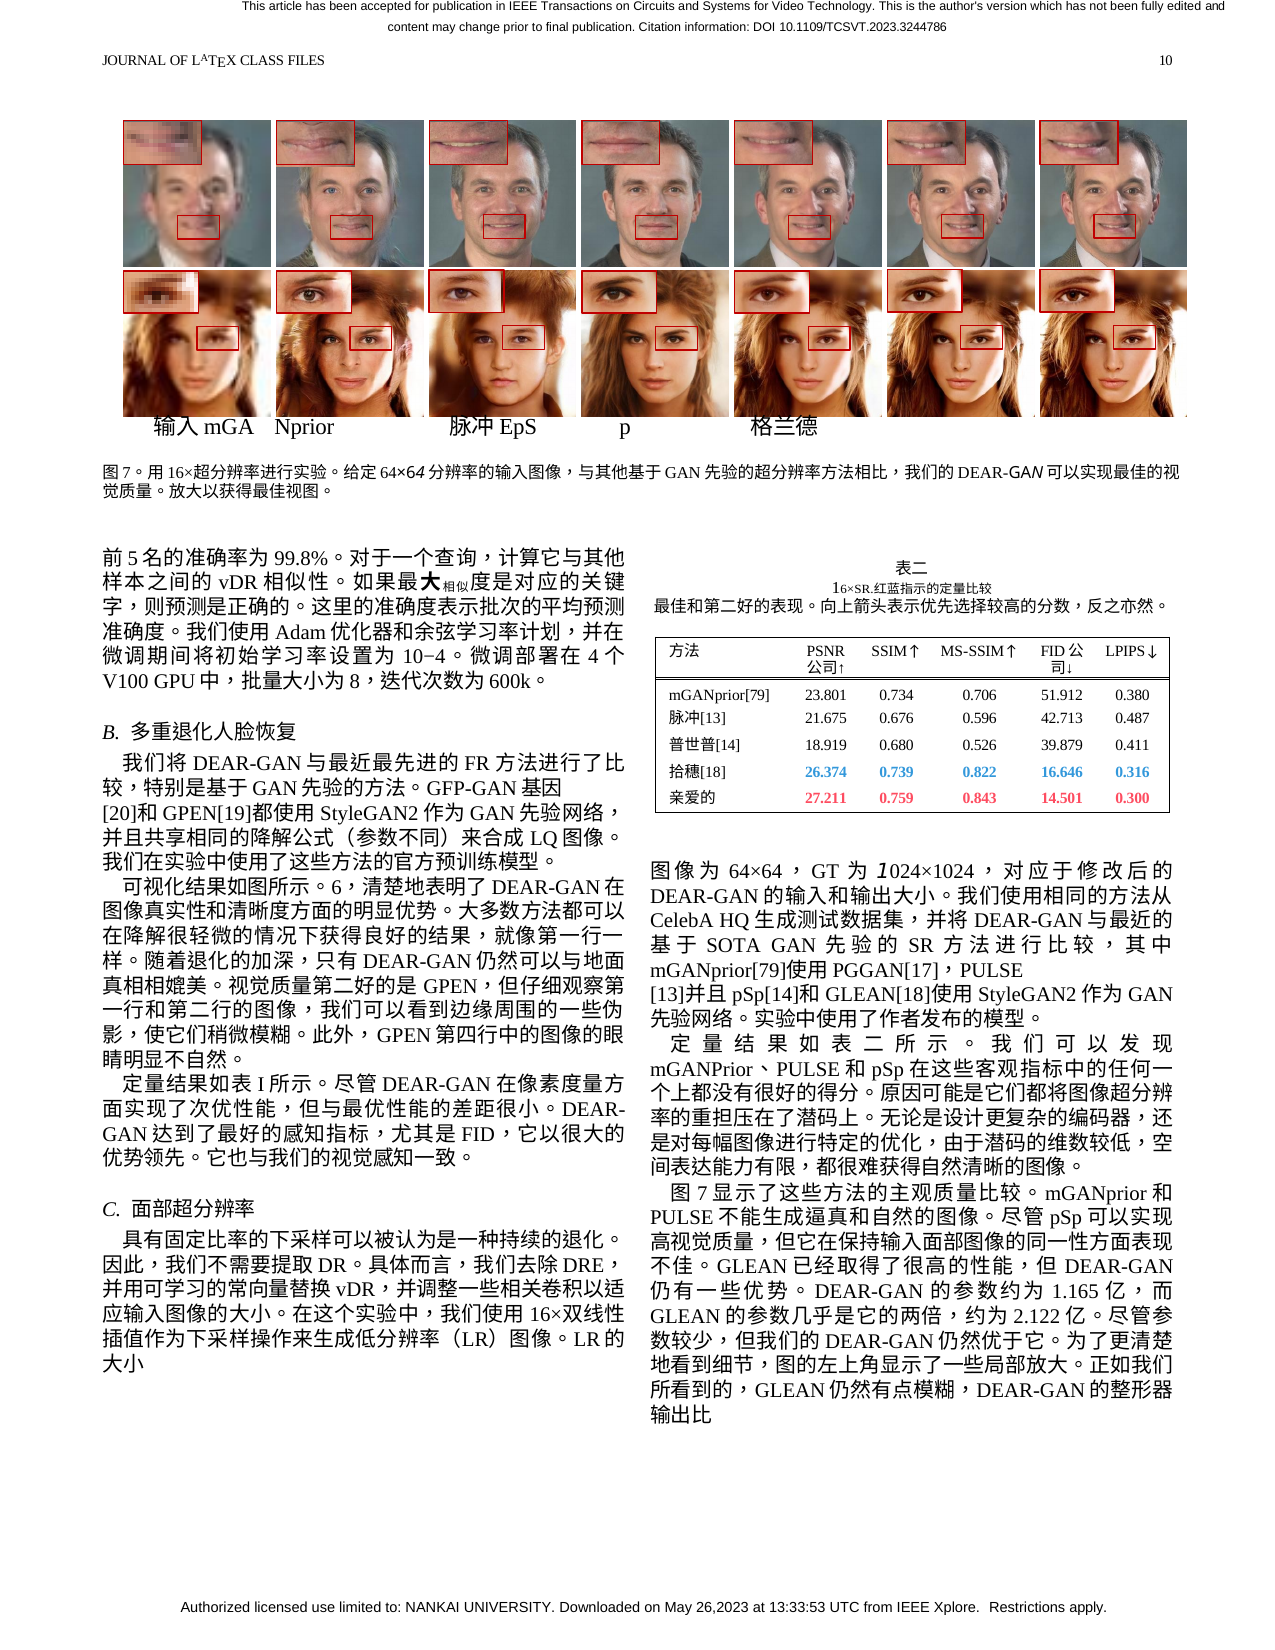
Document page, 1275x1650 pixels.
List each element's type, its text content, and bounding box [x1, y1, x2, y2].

picture [1041, 270, 1114, 311]
picture [1041, 121, 1117, 164]
picture [123, 270, 271, 417]
text 最佳和第二好的表现。向上箭头表示优先选择较高的分数，反之亦然。 [651, 598, 1172, 616]
picture [124, 121, 201, 164]
table_cell 0.680 [861, 732, 931, 758]
picture [734, 120, 882, 267]
table_header 方法 [656, 638, 789, 677]
picture [1040, 270, 1187, 417]
table_cell 26.374 [789, 758, 861, 786]
picture [887, 270, 1035, 417]
text 16×SR.红蓝指示的定量比较 [650, 578, 1172, 597]
table_cell 普世普[14] [656, 732, 789, 758]
text 图7。用16×超分辨率进行实验。给定64×64分辨率的输入图像，与其他基于GAN先验的超分辨率方法相比，我们的DEAR-GAN可以实现最佳的视觉质量。放大以获得最佳视图。 [102, 461, 1185, 501]
table_cell 0.843 [931, 786, 1028, 812]
table_cell 0.822 [931, 758, 1028, 786]
table_header FID公司↓ [1028, 638, 1095, 677]
table_cell 0.526 [931, 732, 1028, 758]
picture [277, 272, 351, 312]
table_cell 21.675 [789, 705, 861, 732]
text 定量结果如表二所示。我们可以发现mGANPrior、PULSE和pSp在这些客观指标中的任何一个上都没有很好的得分。原因可能是它们都将图像超分辨率的重担压在了潜码上。无论是设计更复杂的编码器，还是对每幅图像进行特定的优化，由于潜码的维数较低，空间表达能力有限，都很难获得自然清晰的图像。 [650, 1032, 1173, 1179]
picture [429, 270, 576, 417]
picture [581, 270, 729, 417]
picture [430, 271, 503, 312]
text 前5名的准确率为99.8%。对于一个查询，计算它与其他样本之间的vDR相似性。如果最大相似度是对应的关键字，则预测是正确的。这里的准确度表示批次的平均预测准确度。我们使用Adam优化器和余弦学习率计划，并在微调期间将初始学习率设置为10−4。微调部署在4个V100 GPU中，批量大小为8，迭代次数为600k。 [102, 546, 625, 693]
picture [583, 272, 656, 312]
picture [1040, 120, 1187, 267]
text 我们将DEAR-GAN与最近最先进的FR方法进行了比较，特别是基于GAN先验的方法。GFP-GAN基因 [102, 751, 625, 800]
text 输入mGA Nprior [153, 417, 388, 439]
picture [583, 121, 659, 164]
picture [734, 270, 882, 417]
table_cell 0.676 [861, 705, 931, 732]
table_cell 0.487 [1095, 705, 1169, 732]
table_cell 亲爱的 [656, 786, 789, 812]
table_header SSIM↑ [861, 638, 931, 677]
table_cell 0.316 [1095, 758, 1169, 786]
list 多重退化人脸恢复 [102, 720, 629, 744]
picture [123, 120, 271, 267]
text 可视化结果如图所示。6，清楚地表明了DEAR-GAN在图像真实性和清晰度方面的明显优势。大多数方法都可以在降解很轻微的情况下获得良好的结果，就像第一行一样。随着退化的加深，只有DEAR-GAN仍然可以与地面真相相媲美。视觉质量第二好的是GPEN，但仔细观察第一行和第二行的图像，我们可以看到边缘周围的一些伪影，使它们稍微模糊。此外，GPEN第四行中的图像的眼睛明显不自然。 [102, 875, 625, 1072]
table_cell 16.646 [1028, 758, 1095, 786]
table_cell 0.706 [931, 680, 1028, 705]
table_cell 39.879 [1028, 732, 1095, 758]
picture [276, 270, 424, 417]
picture [888, 270, 961, 311]
table_cell 23.801 [789, 680, 861, 705]
table_cell 51.912 [1028, 680, 1095, 705]
picture [430, 121, 507, 164]
text [20] 和GPEN[19]都使用StyleGAN2作为GAN先验网络，并且共享相同的降解公式（参数不同）来合成LQ图像。我们在实验中使用了这些方法的官方预训练模型。 [102, 801, 625, 874]
table_cell 14.501 [1028, 786, 1095, 812]
picture [887, 120, 1035, 267]
table_header MS-SSIM↑ [931, 638, 1028, 677]
table_cell 0.380 [1095, 680, 1169, 705]
picture [581, 120, 729, 267]
table_header LPIPS↓ [1095, 638, 1169, 677]
table_cell 27.211 [789, 786, 861, 812]
text 图7显示了这些方法的主观质量比较。mGANprior和PULSE不能生成逼真和自然的图像。尽管pSp可以实现高视觉质量，但它在保持输入面部图像的同一性方面表现不佳。GLEAN已经取得了很高的性能，但DEAR-GAN仍有一些优势。DEAR-GAN的参数约为1.165亿，而GLEAN的参数几乎是它的两倍，约为2.122亿。尽管参数较少，但我们的DEAR-GAN仍然优于它。为了更清楚地看到细节，图的左上角显示了一些局部放大。正如我们所看到的，GLEAN仍然有点模糊，DEAR-GAN的整形器输出比 [650, 1180, 1173, 1427]
text 格兰德 [750, 417, 1185, 439]
table_cell 0.596 [931, 705, 1028, 732]
table_cell 拾穗[18] [656, 758, 789, 786]
table_cell 0.411 [1095, 732, 1169, 758]
text 脉冲EpS p [449, 417, 659, 439]
table_cell 18.919 [789, 732, 861, 758]
picture [888, 121, 965, 164]
picture [276, 120, 424, 267]
table_cell 0.739 [861, 758, 931, 786]
table_cell 0.300 [1095, 786, 1169, 812]
text 定量结果如表I所示。尽管DEAR-GAN在像素度量方面实现了次优性能，但与最优性能的差距很小。DEAR-GAN达到了最好的感知指标，尤其是FID，它以很大的优势领先。它也与我们的视觉感知一致。 [102, 1072, 625, 1170]
list 面部超分辨率 [102, 1197, 629, 1221]
picture [429, 120, 576, 267]
text 图像为64×64，GT为1024×1024，对应于修改后的DEAR-GAN的输入和输出大小。我们使用相同的方法从CelebA HQ生成测试数据集，并将DEAR-GAN与最近的基于SOTA GAN先验的SR方法进行比较，其中mGANprior[79]使用PGGAN[17]，PULSE [650, 858, 1173, 982]
picture [124, 272, 198, 312]
picture [277, 121, 354, 164]
picture [735, 121, 812, 164]
table_cell 42.713 [1028, 705, 1095, 732]
text 表二 [650, 560, 1172, 578]
table_header PSNR公司↑ [789, 638, 861, 677]
table_cell 脉冲[13] [656, 705, 789, 732]
table_cell 0.734 [861, 680, 931, 705]
table_cell mGANprior[79] [656, 680, 789, 705]
text 具有固定比率的下采样可以被认为是一种持续的退化。因此，我们不需要提取DR。具体而言，我们去除DRE，并用可学习的常向量替换vDR，并调整一些相关卷积以适应输入图像的大小。在这个实验中，我们使用16×双线性插值作为下采样操作来生成低分辨率（LR）图像。LR的大小 [102, 1228, 625, 1376]
table_cell 0.759 [861, 786, 931, 812]
text [13] 并且pSp[14]和GLEAN[18]使用StyleGAN2作为GAN先验网络。实验中使用了作者发布的模型。 [650, 982, 1173, 1031]
picture [735, 272, 809, 312]
